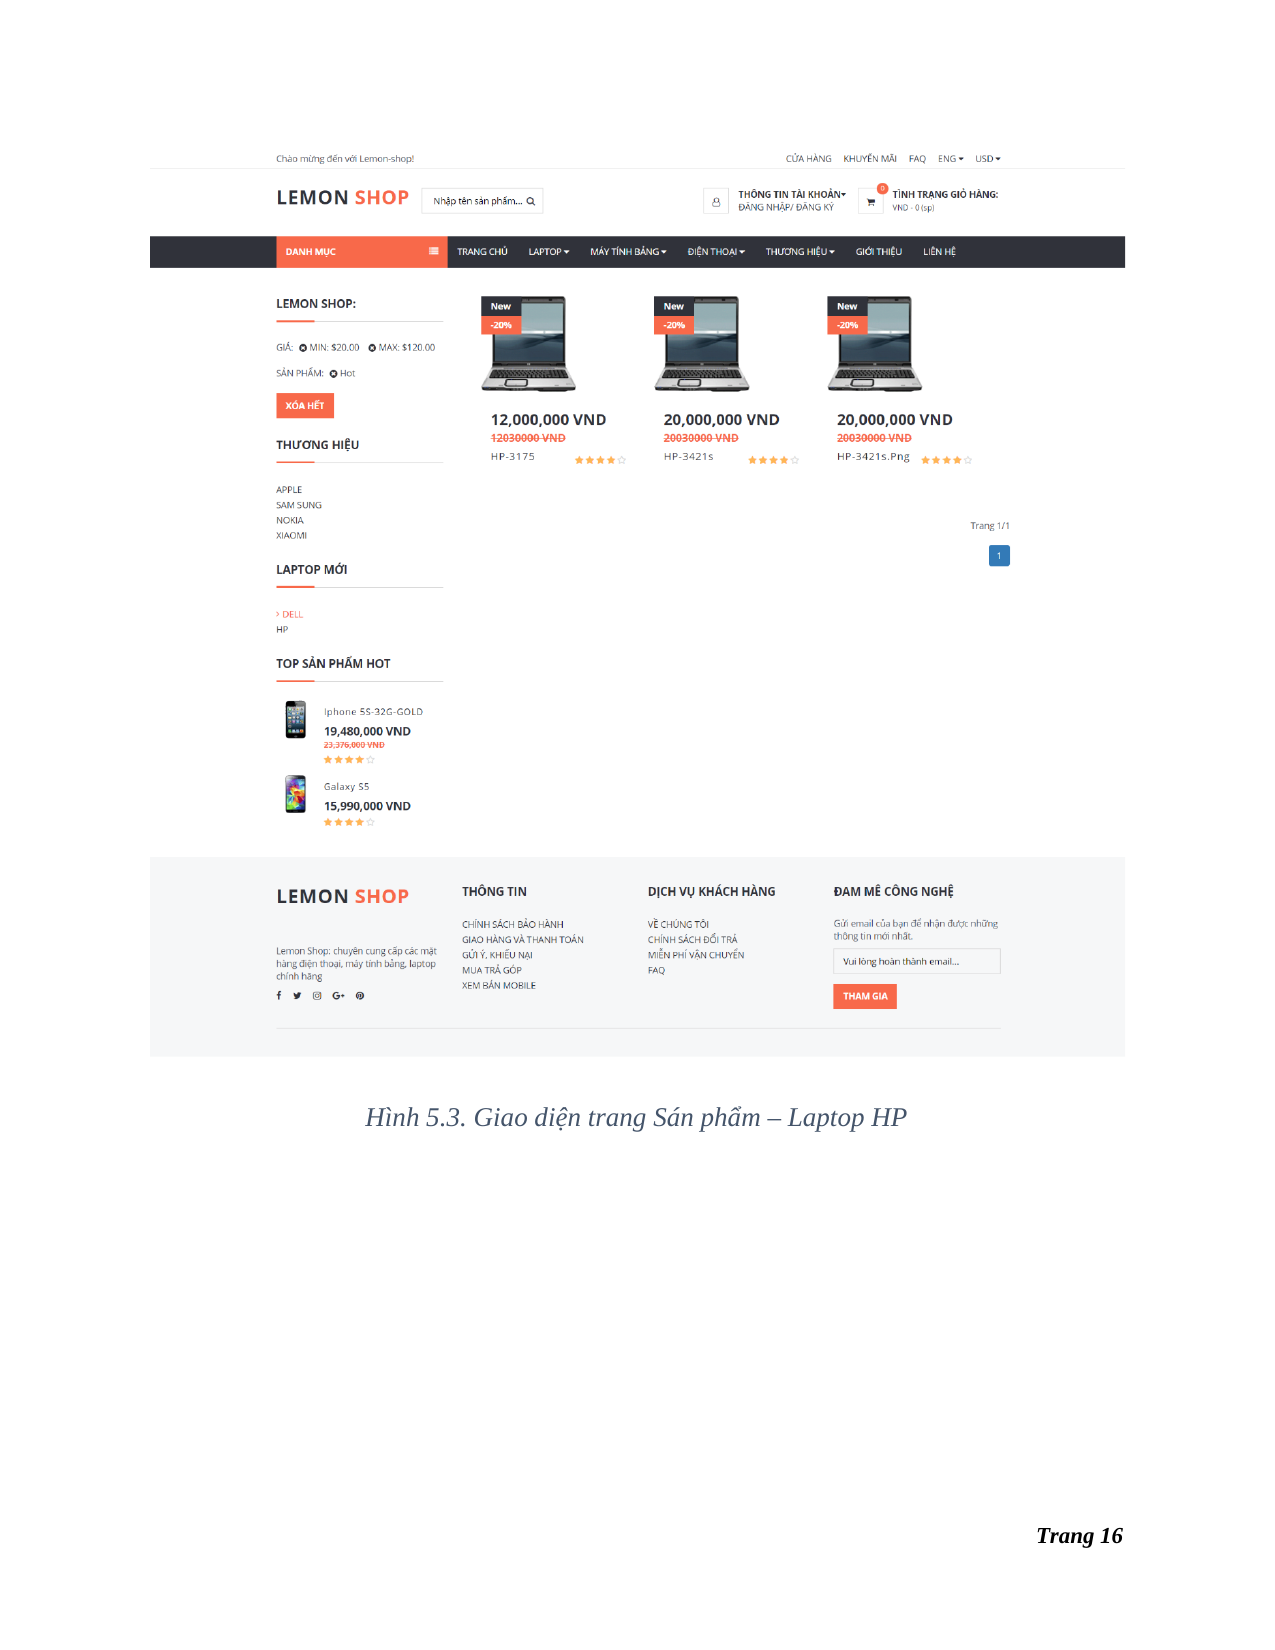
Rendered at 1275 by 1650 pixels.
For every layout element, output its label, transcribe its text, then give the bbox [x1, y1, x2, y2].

text Hình 5.3. Giao diện trang Sán phẩm – Laptop HP [150, 1101, 1125, 1132]
picture [150, 150, 1125, 1057]
